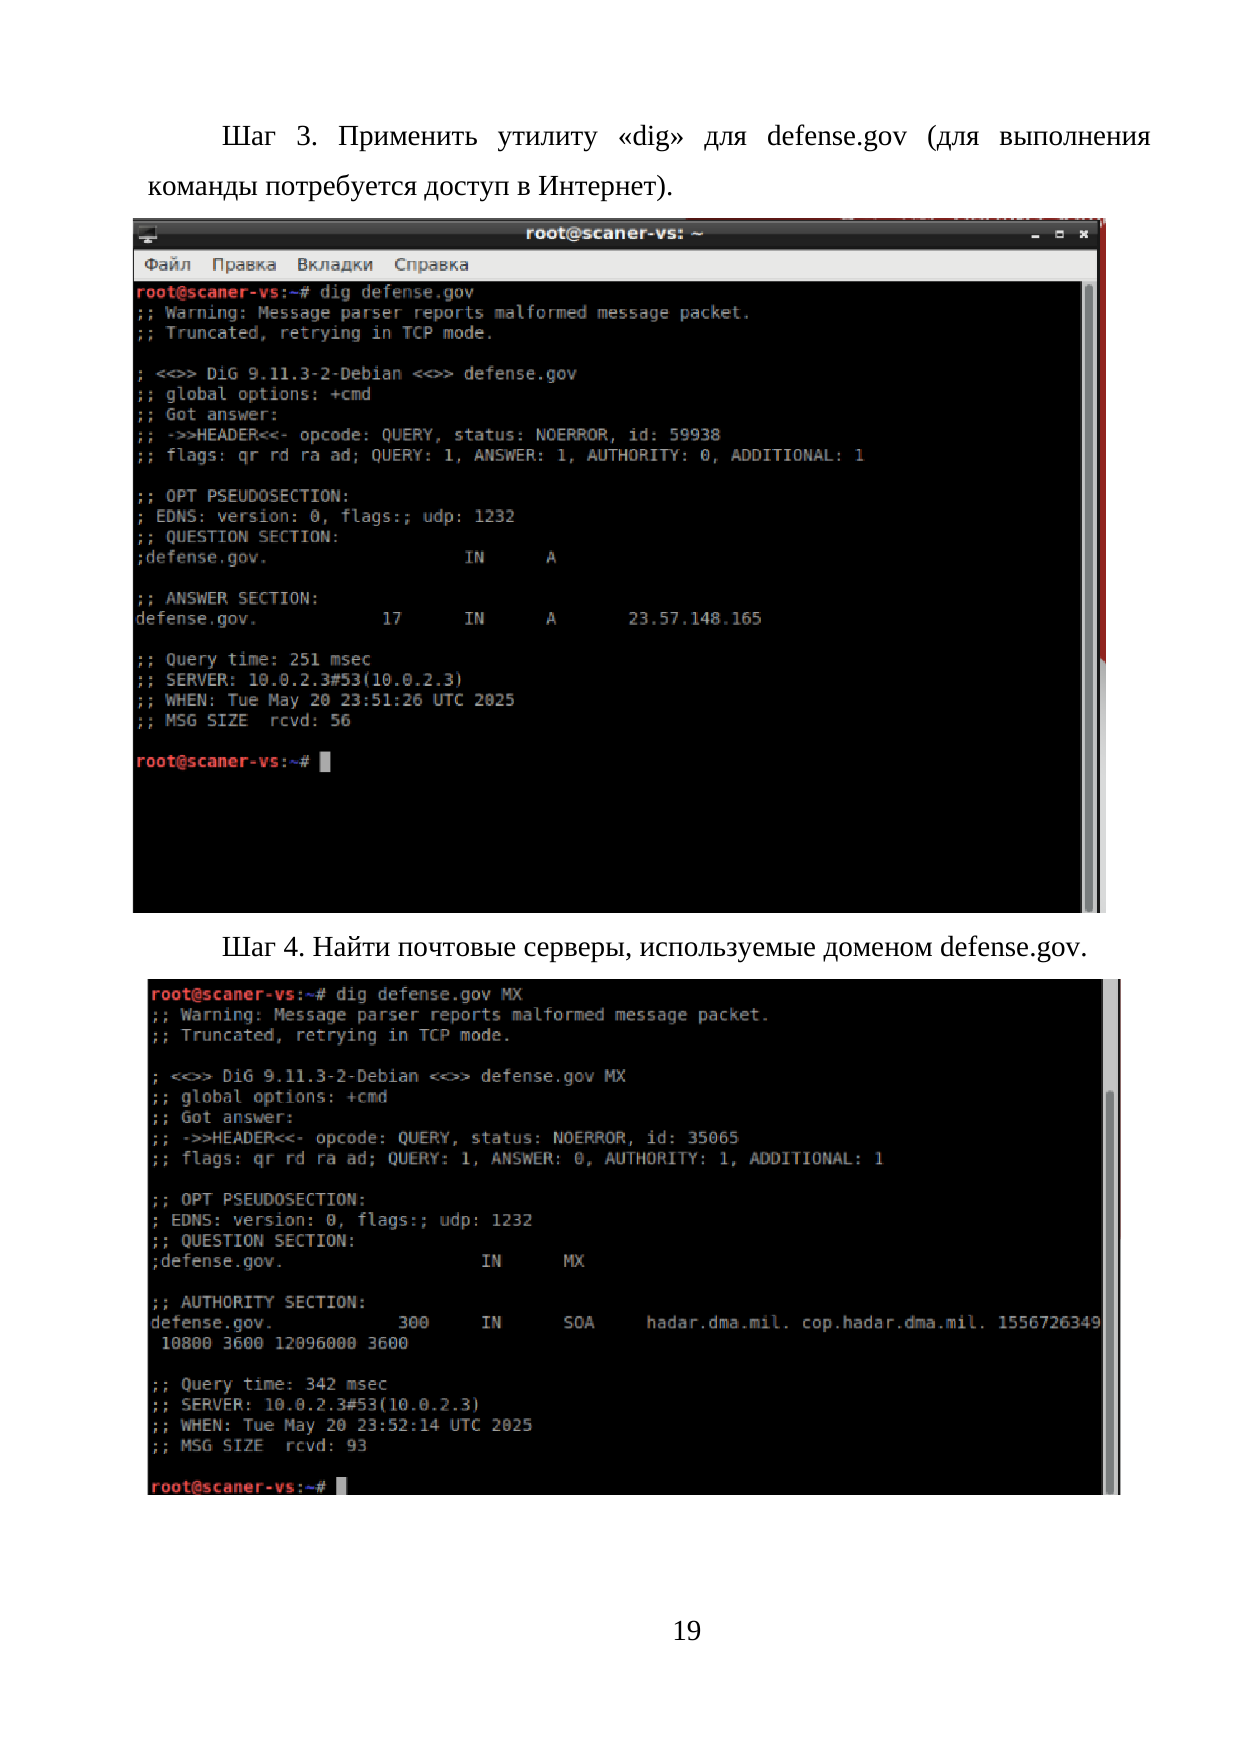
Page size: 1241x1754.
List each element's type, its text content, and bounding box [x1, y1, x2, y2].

text Шаг 4. Найти почтовые серверы, используемые доменом defense.gov. [148, 929, 1152, 963]
text Шаг 3. Применить утилиту «dig» для defense.gov (для выполнения команды потребуется доступ в Интернет). [148, 118, 1152, 202]
picture [147, 979, 1121, 1495]
picture [132, 218, 1106, 913]
